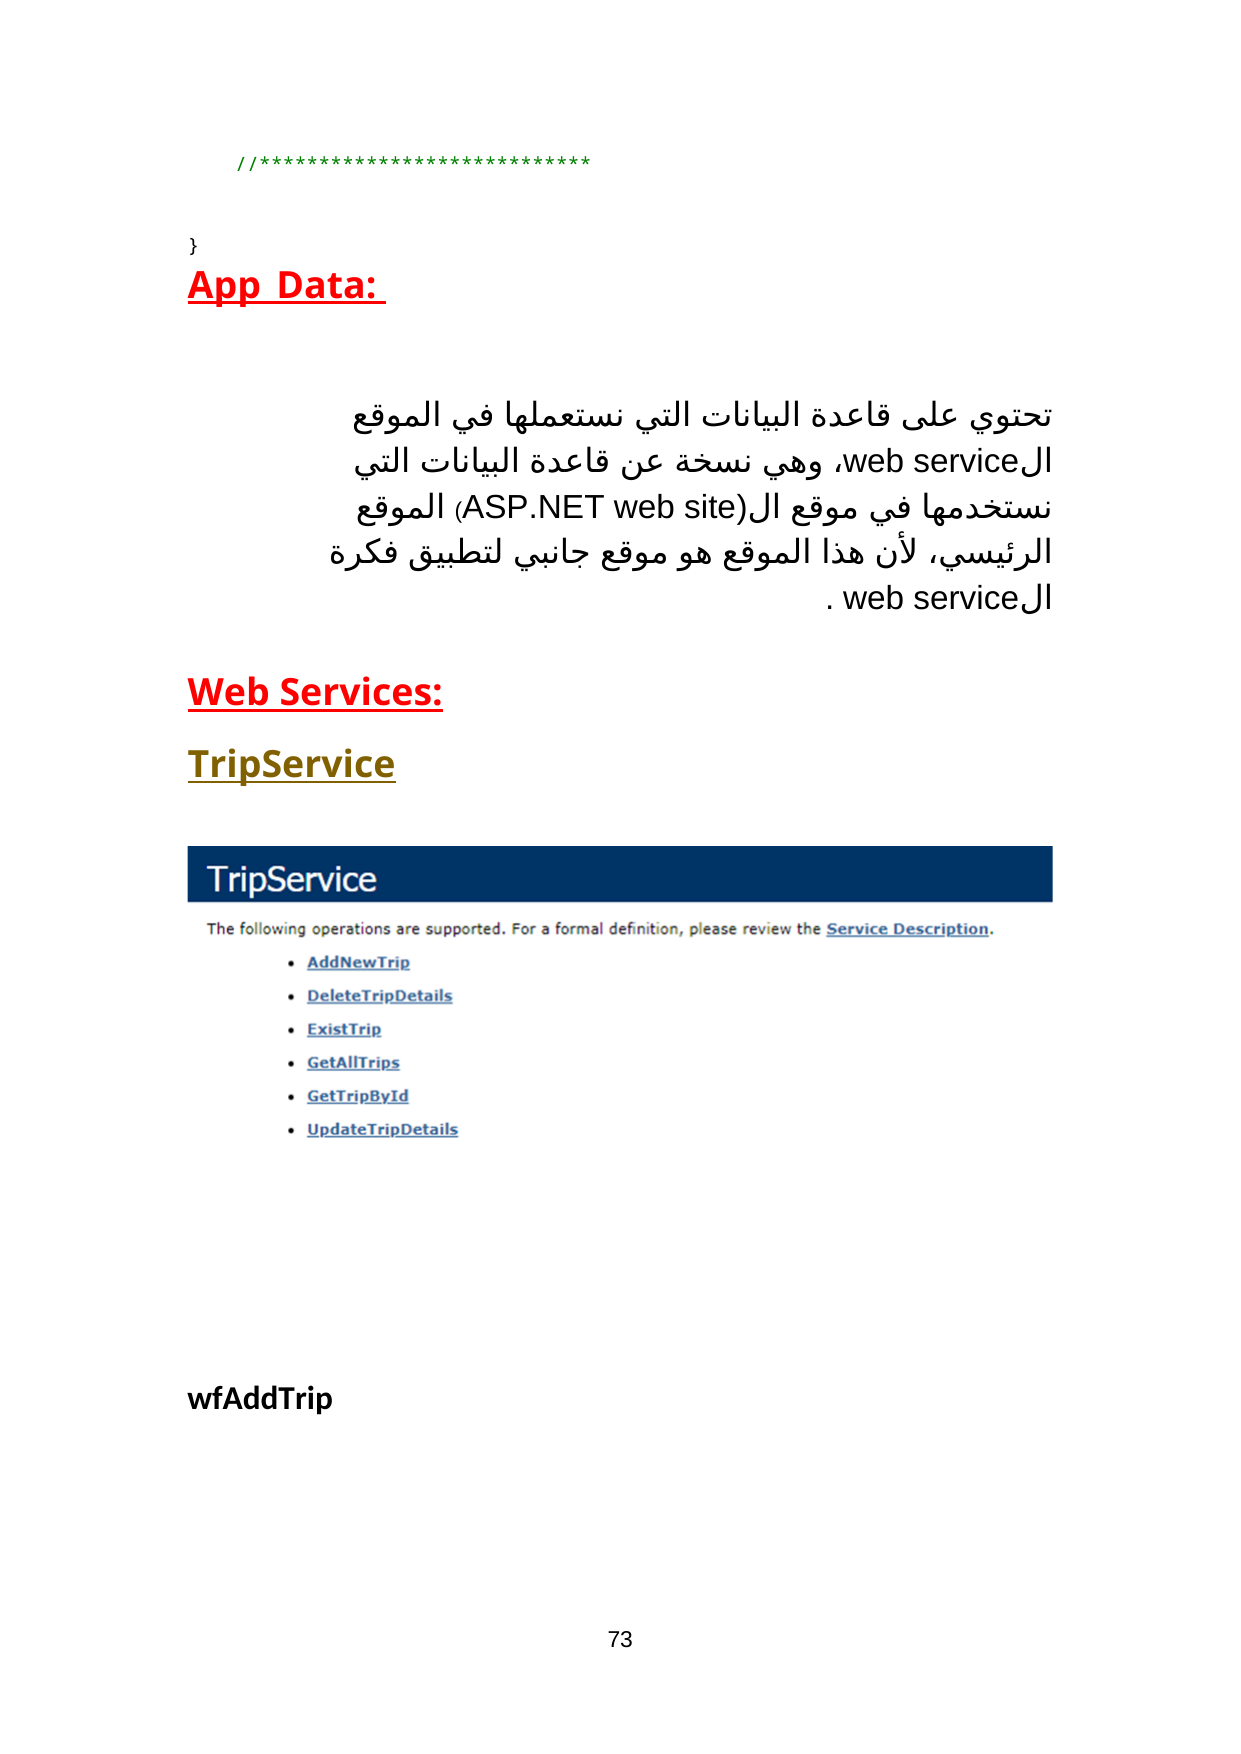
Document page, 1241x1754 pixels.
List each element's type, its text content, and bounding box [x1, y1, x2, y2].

picture [187, 846, 1053, 1152]
text Web Services: [187, 666, 1053, 717]
text //**************************** [187, 150, 1053, 177]
text TripService [187, 737, 1053, 788]
text App_Data: [187, 258, 1053, 309]
text wfAddTrip [187, 1377, 1236, 1417]
text تحتوي على قاعدة البيانات التي نستعملها في الموقع الweb service، وهي نسخة عن قاعدة البيانات التي نستخدمها في موقع ال(ASP.NET web site) الموقع الرئيسي، لأن هذا الموقع هو موقع جانبي لتطبيق فكرة الweb service . [310, 395, 1053, 617]
text } [187, 231, 1053, 258]
